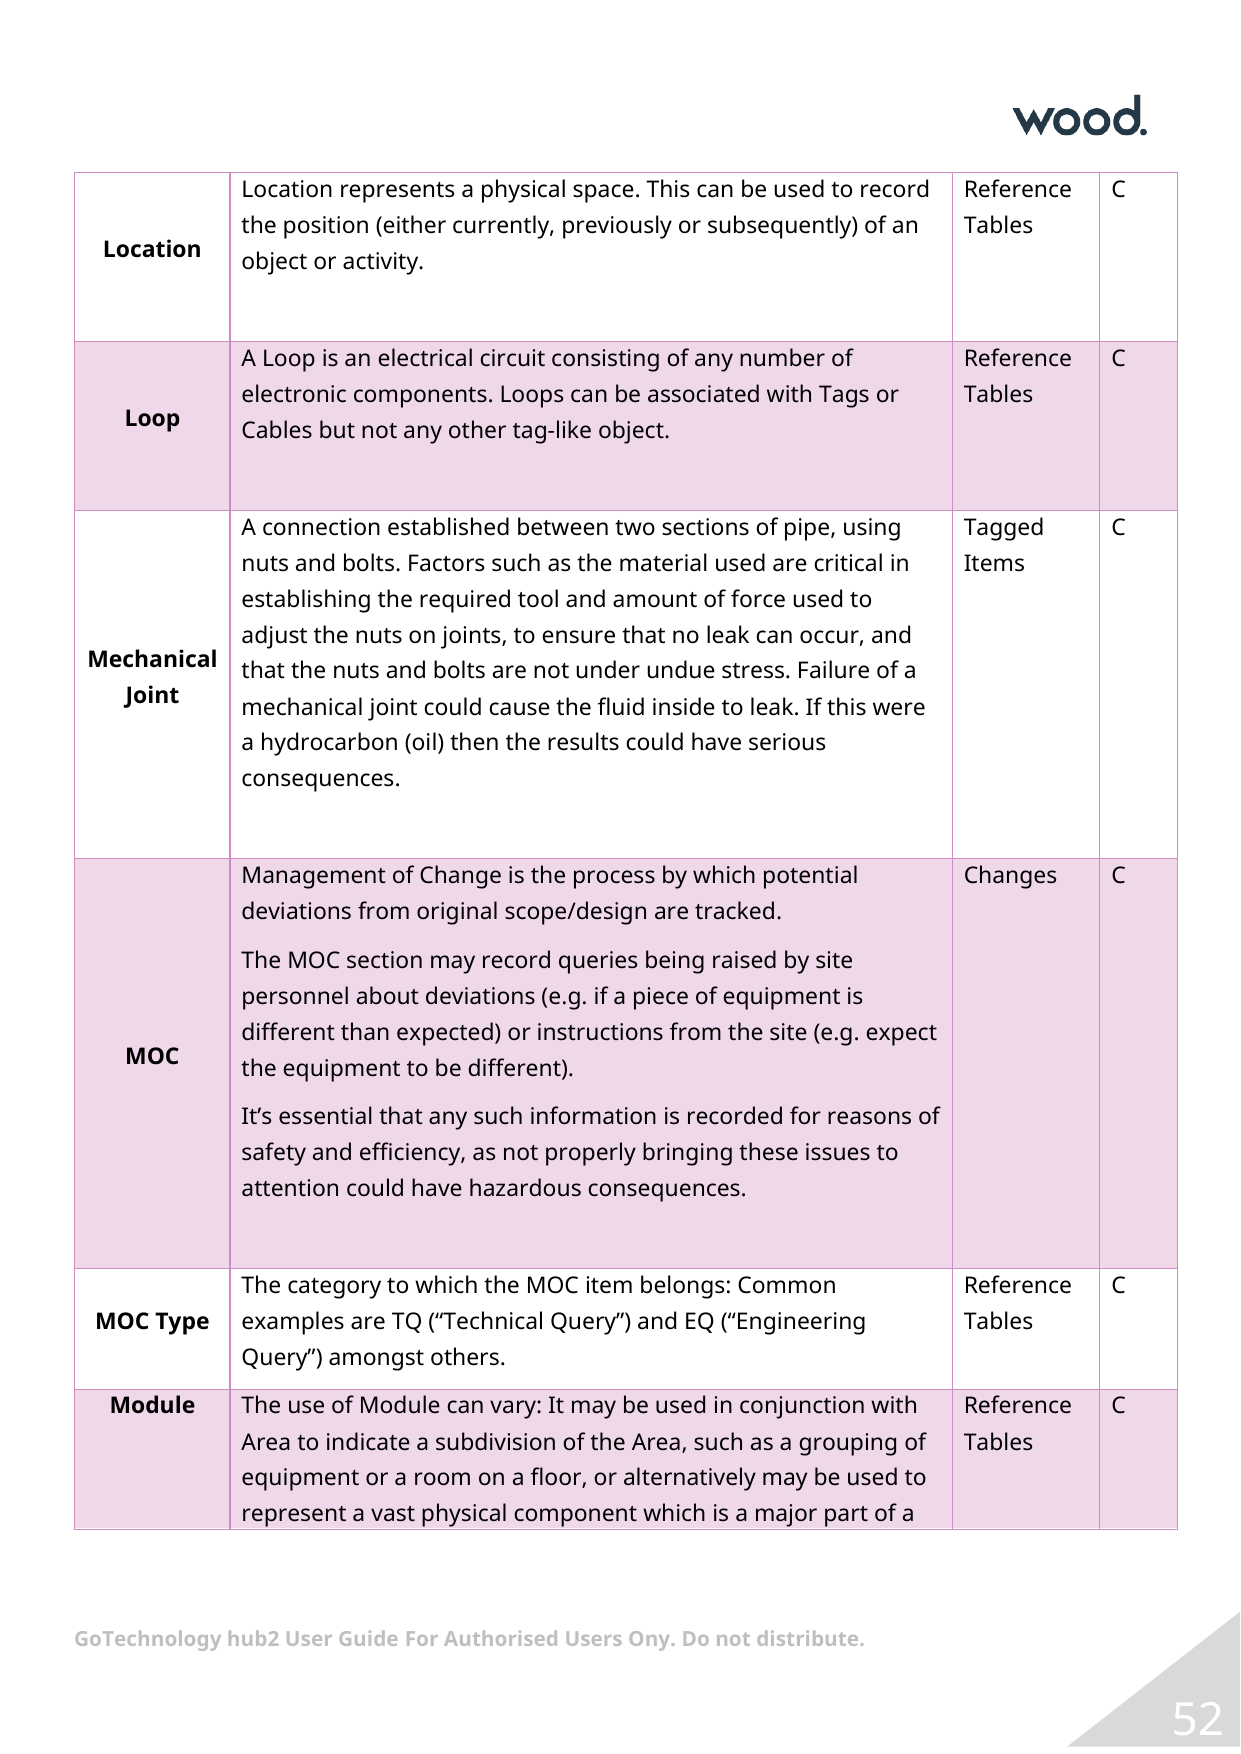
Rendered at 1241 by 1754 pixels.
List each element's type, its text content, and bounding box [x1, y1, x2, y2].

table_cell Tagged Items [953, 511, 1099, 858]
table_cell Mechanical Joint [75, 511, 229, 858]
table_cell MOC [75, 859, 229, 1268]
table_cell Loop [75, 342, 229, 510]
table_cell Management of Change is the process by which potential deviations from original scope/design are tracked. The MOC section may record queries being raised by site personnel about deviations (e.g. if a piece of equipment is different than expected) or instructions from the site (e.g. expect the equipment to be different). It’s essential that any such information is recorded for reasons of safety and efficiency, as not properly bringing these issues to attention could have hazardous consequences. [231, 859, 952, 1268]
table_cell Location represents a physical space. This can be used to record the position (either currently, previously or subsequently) of an object or activity. [231, 173, 952, 341]
table_cell Reference Tables [953, 173, 1099, 341]
table_cell Changes [953, 859, 1099, 1268]
table_cell A connection established between two sections of pipe, using nuts and bolts. Factors such as the material used are critical in establishing the required tool and amount of force used to adjust the nuts on joints, to ensure that no leak can occur, and that the nuts and bolts are not under undue stress. Failure of a mechanical joint could cause the fluid inside to leak. If this were a hydrocarbon (oil) then the results could have serious consequences. [231, 511, 952, 858]
table_cell Module [75, 1390, 229, 1528]
table_cell C [1100, 342, 1177, 510]
table_cell A Loop is an electrical circuit consisting of any number of electronic components. Loops can be associated with Tags or Cables but not any other tag-like object. [231, 342, 952, 510]
table_cell C [1100, 859, 1177, 1268]
table_cell C [1100, 511, 1177, 858]
table_cell C [1100, 1390, 1177, 1528]
table_cell Reference Tables [953, 1269, 1099, 1388]
table_cell MOC Type [75, 1269, 229, 1388]
picture [991, 73, 1167, 156]
table_cell Location [75, 173, 229, 341]
table_cell Reference Tables [953, 342, 1099, 510]
table_cell Reference Tables [953, 1390, 1099, 1528]
table_cell C [1100, 1269, 1177, 1388]
table_cell C [1100, 173, 1177, 341]
table_cell The category to which the MOC item belongs: Common examples are TQ (“Technical Query”) and EQ (“Engineering Query”) amongst others. [231, 1269, 952, 1388]
